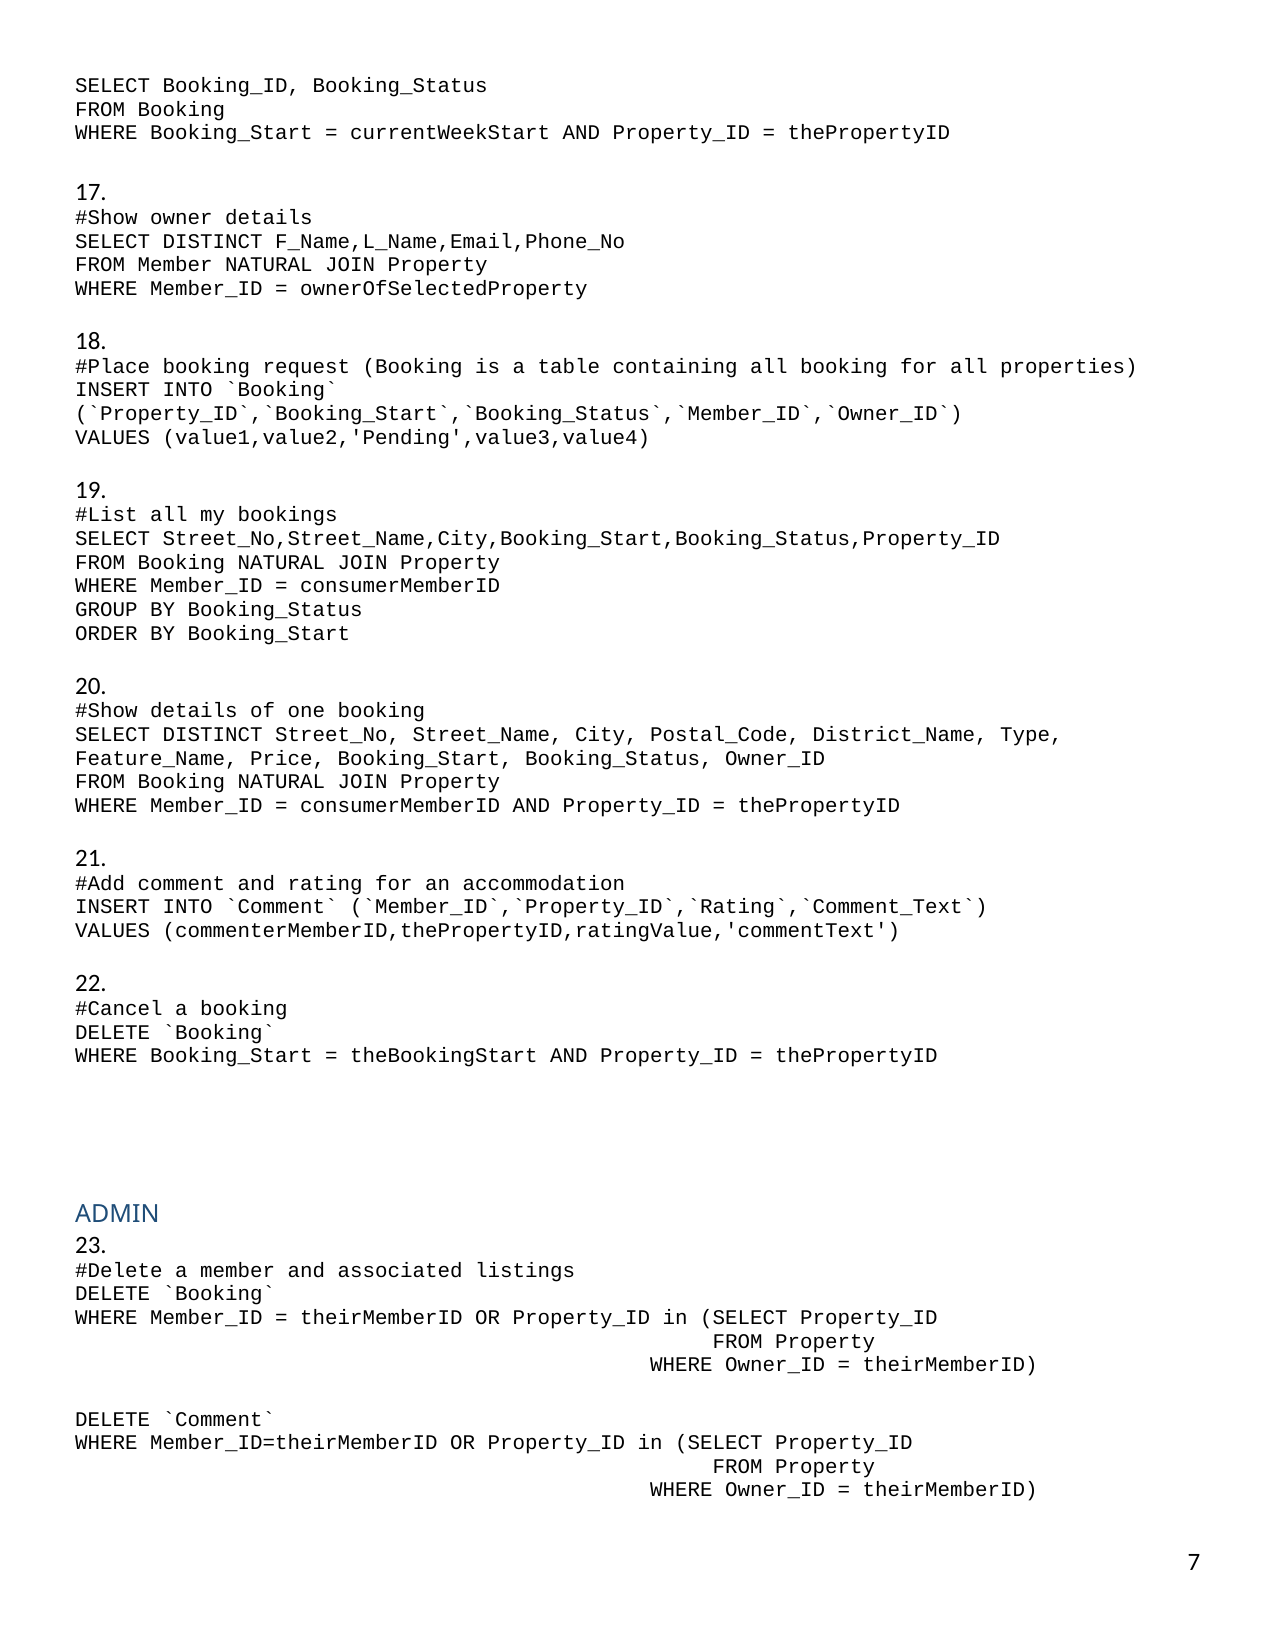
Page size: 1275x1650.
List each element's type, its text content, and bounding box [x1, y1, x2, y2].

text SELECT Booking_ID, Booking_Status [75, 75, 1200, 99]
text SELECT Street_No,Street_Name,City,Booking_Start,Booking_Status,Property_ID [75, 528, 1200, 552]
text DELETE `Comment` [75, 1408, 1200, 1432]
text INSERT INTO `Booking` (`Property_ID`,`Booking_Start`,`Booking_Status`,`Member_ID`,`Owner_ID`) [75, 379, 1200, 427]
text SELECT DISTINCT Street_No, Street_Name, City, Postal_Code, District_Name, Type, Feature_Name, Price, Booking_Start, Booking_Status, Owner_ID [75, 724, 1200, 771]
text #Show details of one booking [75, 701, 1200, 724]
text ORDER BY Booking_Start [75, 623, 1200, 646]
text SELECT DISTINCT F_Name,L_Name,Email,Phone_No [75, 231, 1200, 254]
text FROM Booking NATURAL JOIN Property [75, 552, 1200, 575]
text FROM Property [75, 1456, 1200, 1479]
text WHERE Owner_ID = theirMemberID) [75, 1479, 1200, 1503]
text DELETE `Booking` [75, 1283, 1200, 1307]
text WHERE Member_ID = ownerOfSelectedProperty [75, 278, 1200, 302]
text WHERE Member_ID = consumerMemberID [75, 575, 1200, 599]
text #Show owner details [75, 207, 1200, 231]
text #Add comment and rating for an accommodation [75, 873, 1200, 897]
text WHERE Booking_Start = theBookingStart AND Property_ID = thePropertyID [75, 1045, 1200, 1069]
text VALUES (commenterMemberID,thePropertyID,ratingValue,'commentText') [75, 920, 1200, 944]
text FROM Booking [75, 99, 1200, 122]
text WHERE Member_ID = theirMemberID OR Property_ID in (SELECT Property_ID [75, 1307, 1200, 1331]
text FROM Booking NATURAL JOIN Property [75, 771, 1200, 795]
text FROM Member NATURAL JOIN Property [75, 254, 1200, 278]
text INSERT INTO `Comment` (`Member_ID`,`Property_ID`,`Rating`,`Comment_Text`) [75, 897, 1200, 920]
subtitle ADMIN [75, 1195, 1200, 1229]
text WHERE Owner_ID = theirMemberID) [75, 1354, 1200, 1378]
text #Delete a member and associated listings [75, 1260, 1200, 1283]
text #Cancel a booking [75, 998, 1200, 1022]
text WHERE Member_ID = consumerMemberID AND Property_ID = thePropertyID [75, 795, 1200, 819]
text #List all my bookings [75, 504, 1200, 528]
text VALUES (value1,value2,'Pending',value3,value4) [75, 427, 1200, 450]
text WHERE Booking_Start = currentWeekStart AND Property_ID = thePropertyID [75, 122, 1200, 146]
text WHERE Member_ID=theirMemberID OR Property_ID in (SELECT Property_ID [75, 1432, 1200, 1456]
text FROM Property [75, 1331, 1200, 1354]
text #Place booking request (Booking is a table containing all booking for all properties) [75, 356, 1200, 379]
text GROUP BY Booking_Status [75, 599, 1200, 623]
text DELETE `Booking` [75, 1022, 1200, 1045]
